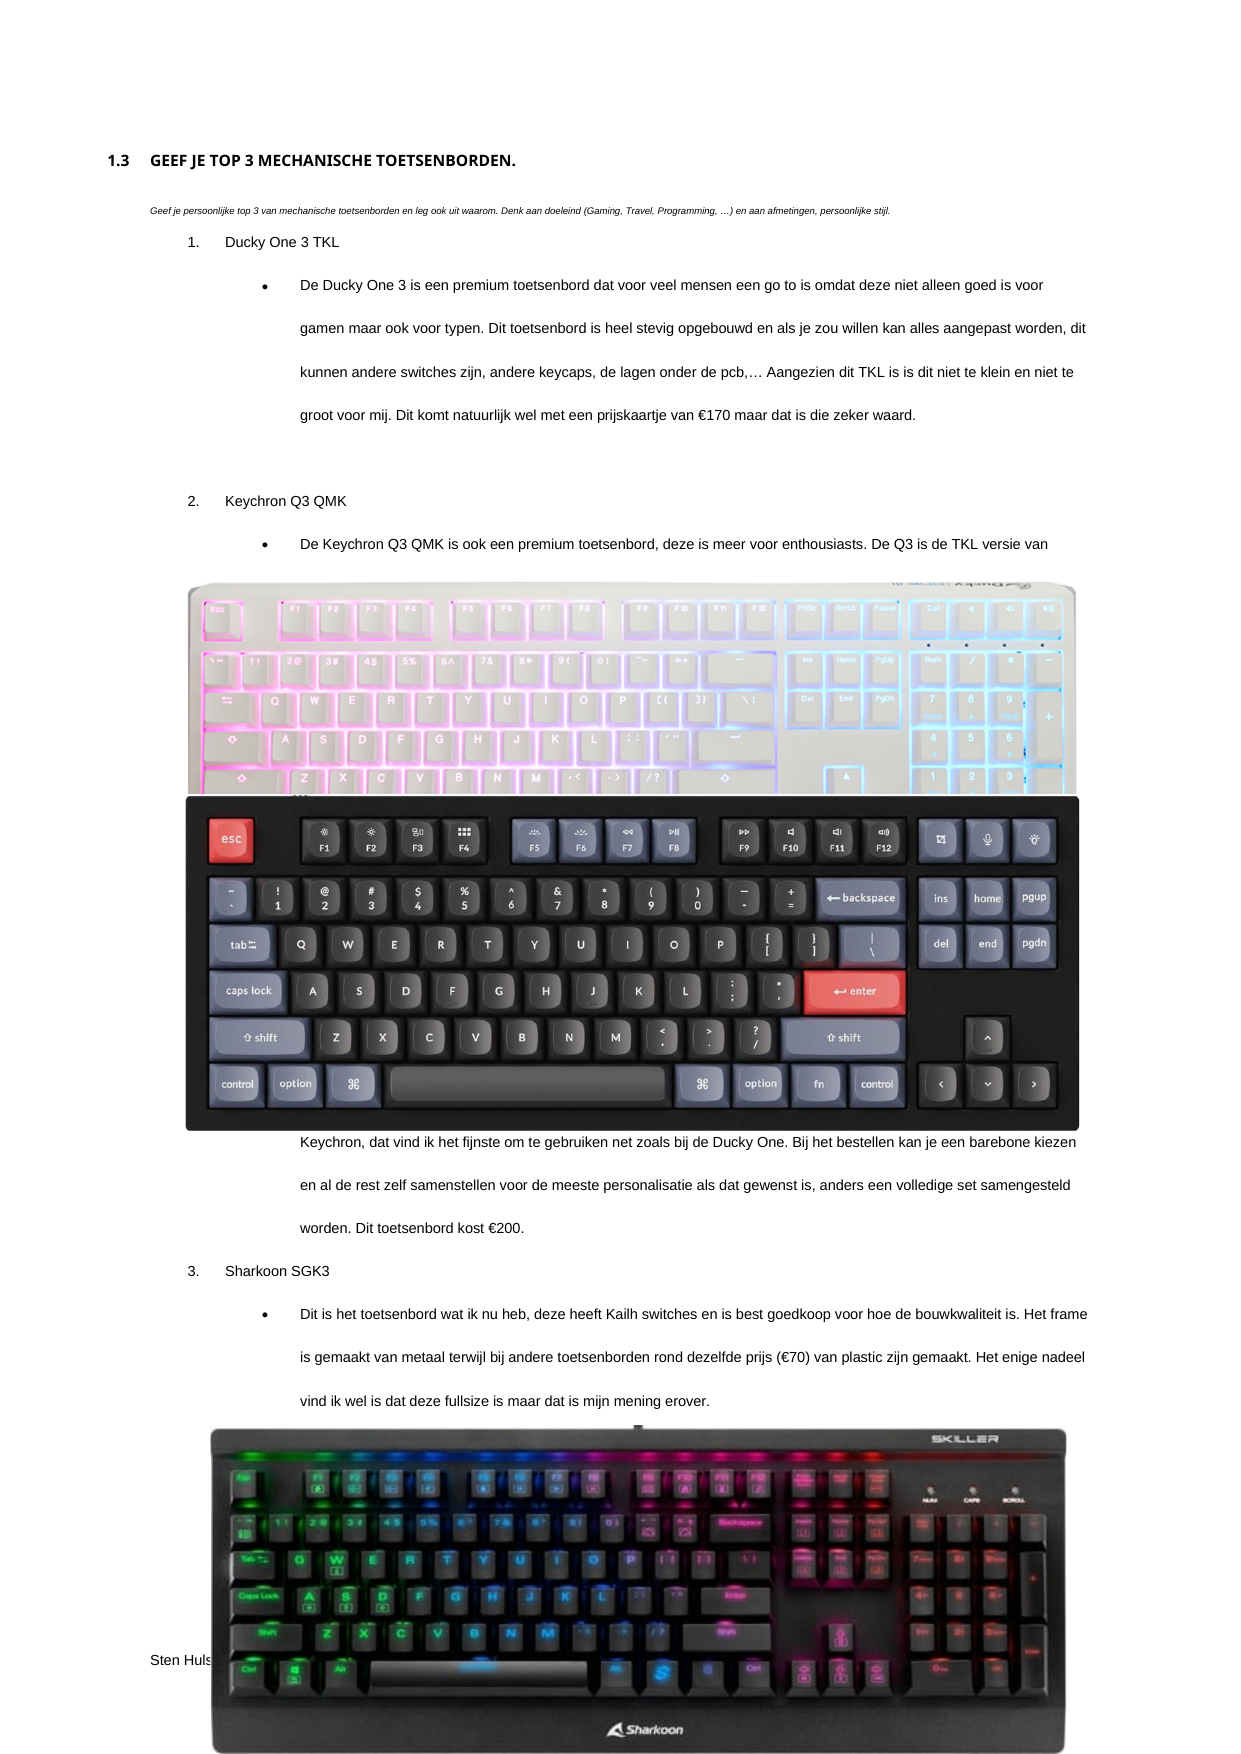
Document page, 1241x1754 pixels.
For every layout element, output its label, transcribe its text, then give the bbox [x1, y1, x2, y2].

list Ducky One 3 TKL [187, 234, 1090, 263]
picture [183, 575, 1082, 1134]
subtitle GEEF JE TOP 3 MECHANISCHE TOETSENBORDEN. [129, 150, 1090, 187]
list De Ducky One 3 is een premium toetsenbord dat voor veel mensen een go to is omdat deze niet alleen goed is voor gamen maar ook voor typen. Dit toetsenbord is heel stevig opgebouwd en als je zou willen kan alles aangepast worden, dit kunnen andere switches zijn, andere keycaps, de lagen onder de pcb,… Aangezien dit TKL is is dit niet te klein en niet te groot voor mij. Dit komt natuurlijk wel met een prijskaartje van €170 maar dat is die zeker waard. [262, 277, 1090, 435]
text Geef je persoonlijke top 3 van mechanische toetsenborden en leg ook uit waarom. Denk aan doeleind (Gaming, Travel, Programming, …) en aan afmetingen, persoonlijke stijl. [150, 205, 1090, 224]
list Dit is het toetsenbord wat ik nu heb, deze heeft Kailh switches en is best goedkoop voor hoe de bouwkwaliteit is. Het frame is gemaakt van metaal terwijl bij andere toetsenborden rond dezelfde prijs (€70) van plastic zijn gemaakt. Het enige nadeel vind ik wel is dat deze fullsize is maar dat is mijn mening erover. [262, 1306, 1090, 1421]
list Keychron Q3 QMK [187, 493, 1090, 522]
picture [210, 1425, 1067, 1754]
list Sharkoon SGK3 [187, 1263, 1090, 1292]
